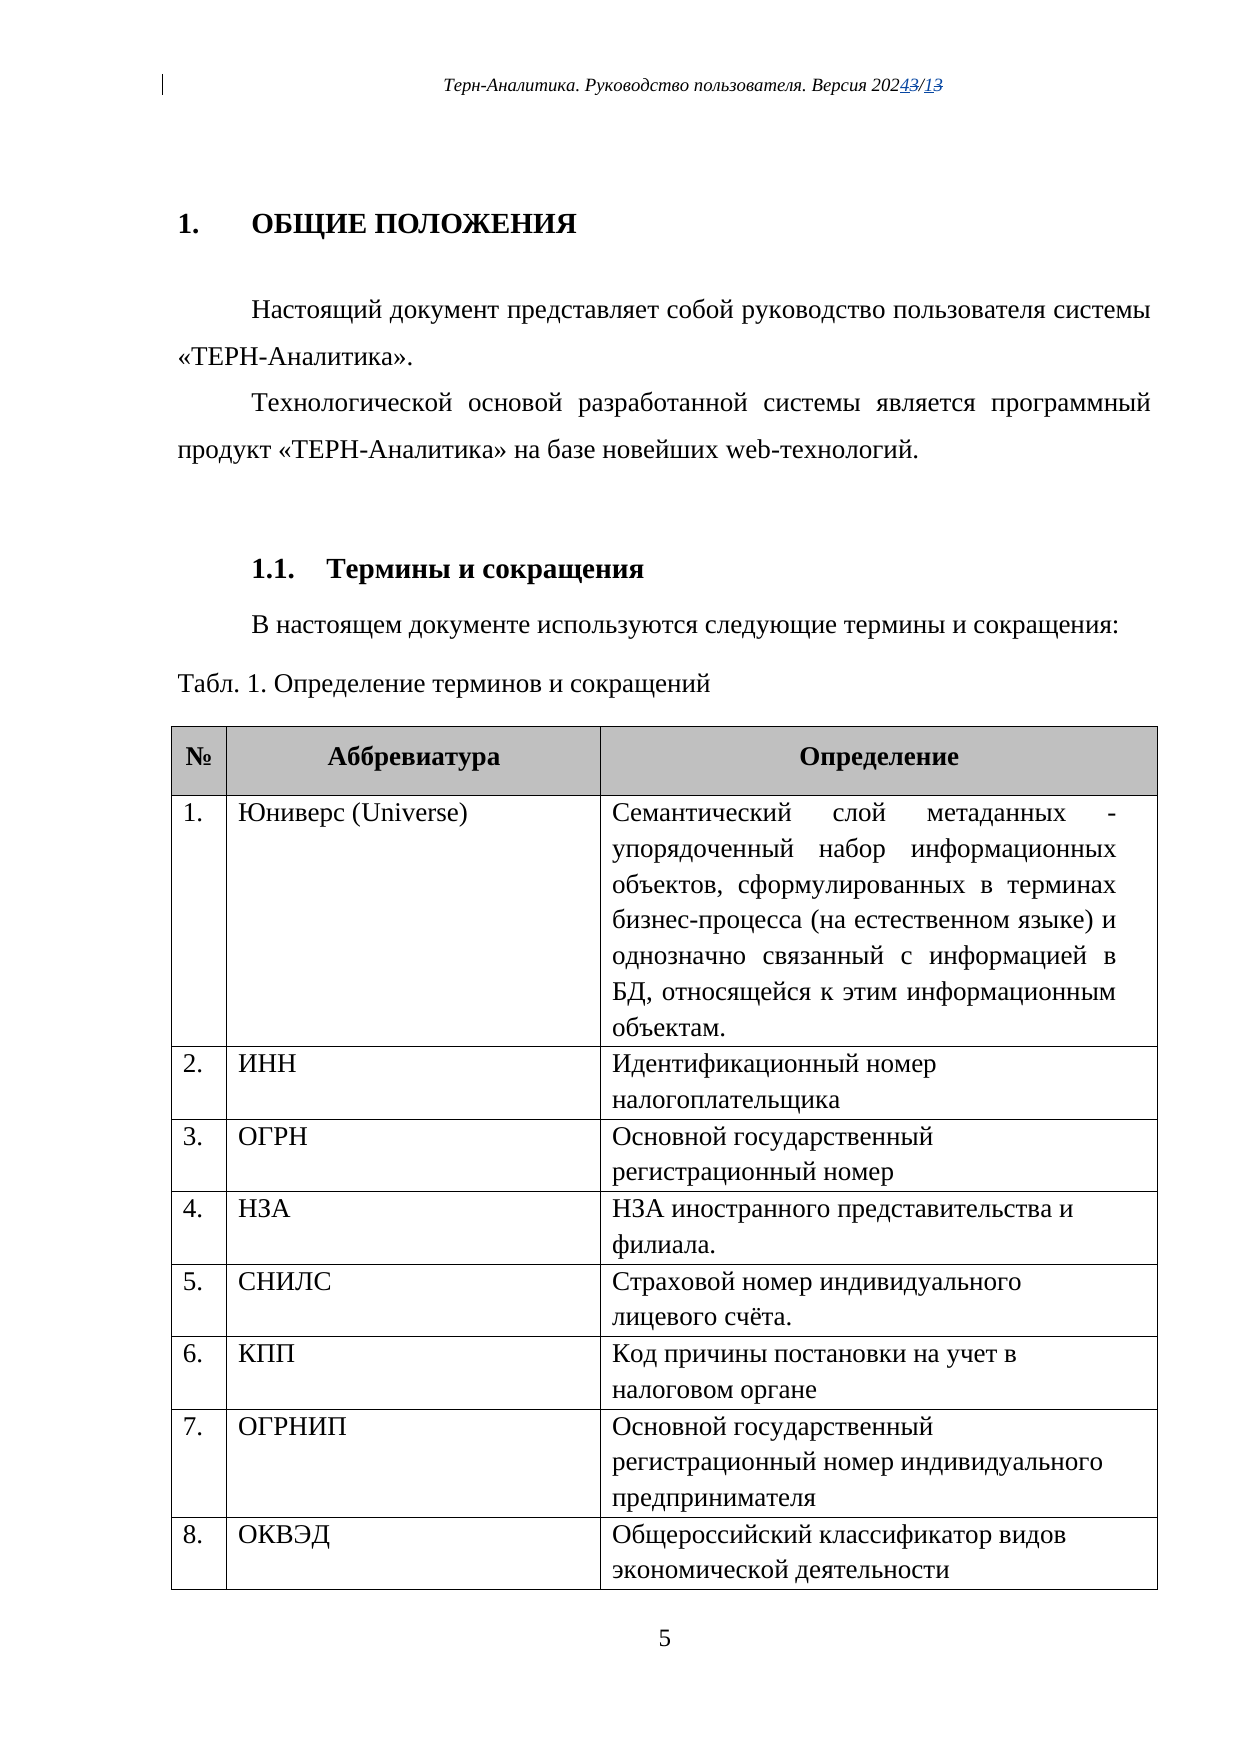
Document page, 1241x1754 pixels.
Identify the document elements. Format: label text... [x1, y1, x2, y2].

table_cell Идентификационный номер налогоплательщика [601, 1047, 1157, 1119]
subtitle Термины и сокращения [251, 551, 1152, 585]
table_cell ОГРНИП [227, 1410, 600, 1517]
table_cell [172, 796, 226, 1046]
table_cell [172, 1410, 226, 1517]
text Настоящий документ представляет собой руководство пользователя системы «ТЕРН-Аналитика». [177, 293, 1152, 371]
table_cell СНИЛС [227, 1265, 600, 1336]
table_cell [172, 1192, 226, 1264]
table_cell [172, 1047, 226, 1119]
table_cell Юниверс (Universe) [227, 796, 600, 1046]
table_cell Основной государственный регистрационный номер индивидуального предпринимателя [601, 1410, 1157, 1517]
text Технологической основой разработанной системы является программный продукт «ТЕРН-Аналитика» на базе новейших web-технологий. [177, 386, 1152, 464]
table_cell Страховой номер индивидуального лицевого счёта. [601, 1265, 1157, 1336]
table_cell Общероссийский классификатор видов экономической деятельности [601, 1518, 1157, 1589]
table_cell ОГРН [227, 1120, 600, 1191]
table_cell Семантический слой метаданных - упорядоченный набор информационных объектов, сформулированных в терминах бизнес-процесса (на естественном языке) и однозначно связанный с информацией в БД, относящейся к этим информационным объектам. [601, 796, 1157, 1046]
subtitle Общие положения [177, 207, 1152, 240]
table_header № [172, 727, 226, 795]
text Табл. 1. Определение терминов и сокращений [177, 667, 1152, 698]
table_cell Основной государственный регистрационный номер [601, 1120, 1157, 1191]
table_header Определение [601, 727, 1157, 795]
table_cell [172, 1265, 226, 1336]
table_cell НЗА иностранного представительства и филиала. [601, 1192, 1157, 1264]
table_cell Код причины постановки на учет в налоговом органе [601, 1337, 1157, 1409]
table_cell ОКВЭД [227, 1518, 600, 1589]
table_cell [172, 1337, 226, 1409]
table_cell НЗА [227, 1192, 600, 1264]
table_cell [172, 1120, 226, 1191]
table_cell КПП [227, 1337, 600, 1409]
table_cell ИНН [227, 1047, 600, 1119]
table_cell [172, 1518, 226, 1589]
table_header Аббревиатура [227, 727, 600, 795]
text В настоящем документе используются следующие термины и сокращения: [177, 608, 1152, 639]
